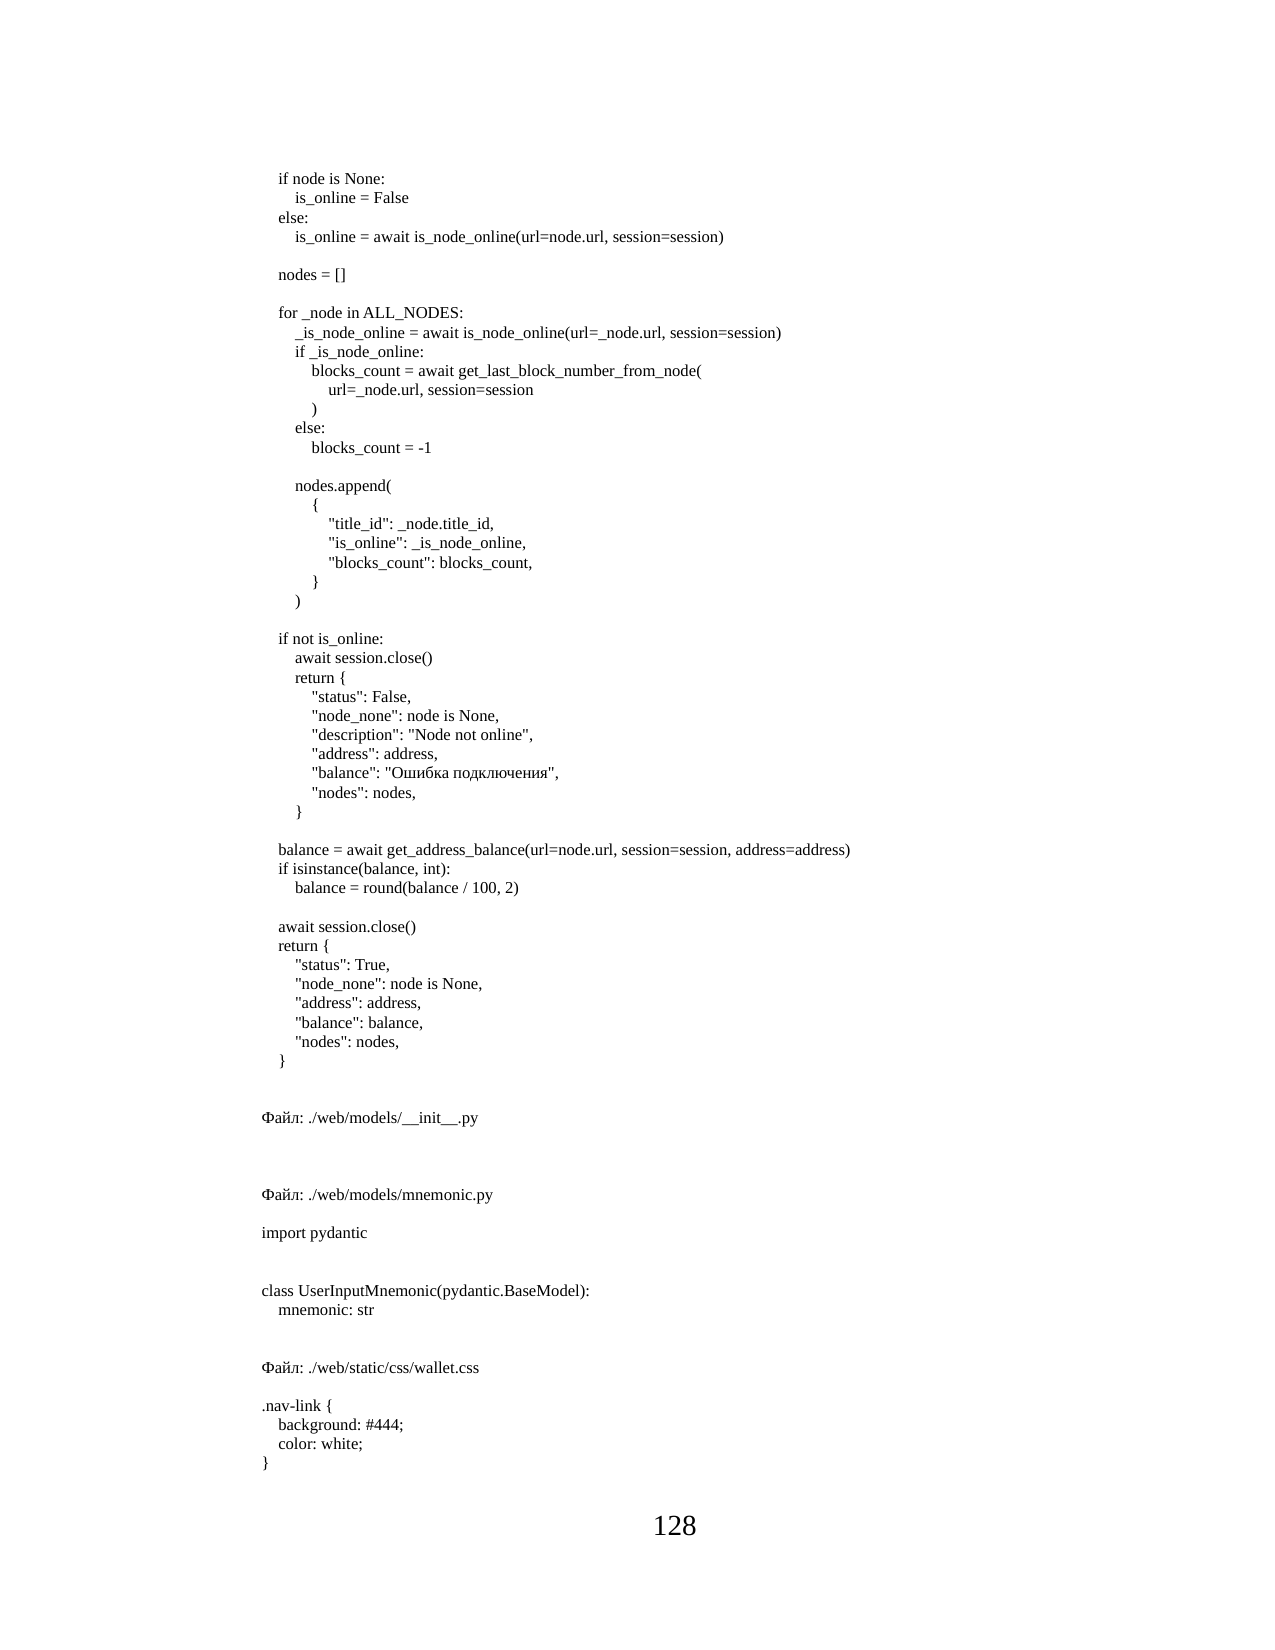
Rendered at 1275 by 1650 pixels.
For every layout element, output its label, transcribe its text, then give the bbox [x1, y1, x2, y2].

list "is_online": _is_node_online, [261, 533, 1125, 552]
list blocks_count = await get_last_block_number_from_node( [261, 361, 1125, 380]
list await session.close() [261, 648, 1125, 667]
list else: [261, 418, 1125, 437]
list return { [261, 667, 1125, 687]
list blocks_count = -1 [261, 437, 1125, 457]
list "balance": "Ошибка подключения", [261, 763, 1125, 782]
list } [261, 1453, 1125, 1472]
list await session.close() [261, 917, 1125, 936]
list "description": "Node not online", [261, 725, 1125, 744]
list else: [261, 207, 1125, 227]
list "address": address, [261, 744, 1125, 763]
list if not is_online: [261, 629, 1125, 648]
list background: #444; [261, 1415, 1125, 1434]
list Файл: ./web/models/mnemonic.py [261, 1185, 1125, 1204]
list } [261, 1051, 1125, 1070]
list "node_none": node is None, [261, 974, 1125, 993]
list "nodes": nodes, [261, 782, 1125, 802]
list balance = round(balance / 100, 2) [261, 878, 1125, 897]
list if _is_node_online: [261, 342, 1125, 361]
list "node_none": node is None, [261, 706, 1125, 725]
list color: white; [261, 1434, 1125, 1453]
list "status": False, [261, 687, 1125, 706]
list import pydantic [261, 1223, 1125, 1242]
list if isinstance(balance, int): [261, 859, 1125, 878]
list is_online = await is_node_online(url=node.url, session=session) [261, 227, 1125, 246]
list mnemonic: str [261, 1300, 1125, 1319]
list { [261, 495, 1125, 514]
list Файл: ./web/models/__init__.py [261, 1108, 1125, 1127]
list } [261, 802, 1125, 821]
list } [261, 572, 1125, 591]
list url=_node.url, session=session [261, 380, 1125, 399]
list ) [261, 399, 1125, 418]
list Файл: ./web/static/css/wallet.css [261, 1357, 1125, 1377]
list class UserInputMnemonic(pydantic.BaseModel): [261, 1281, 1125, 1300]
list return { [261, 936, 1125, 955]
list nodes.append( [261, 476, 1125, 495]
list "blocks_count": blocks_count, [261, 552, 1125, 572]
list "title_id": _node.title_id, [261, 514, 1125, 533]
list "nodes": nodes, [261, 1032, 1125, 1051]
list balance = await get_address_balance(url=node.url, session=session, address=address) [261, 840, 1125, 859]
list ) [261, 591, 1125, 610]
list "balance": balance, [261, 1012, 1125, 1032]
list nodes = [] [261, 265, 1125, 284]
list if node is None: [261, 169, 1125, 188]
list "status": True, [261, 955, 1125, 974]
list for _node in ALL_NODES: [261, 303, 1125, 322]
list is_online = False [261, 188, 1125, 207]
list _is_node_online = await is_node_online(url=_node.url, session=session) [261, 322, 1125, 342]
list "address": address, [261, 993, 1125, 1012]
list .nav-link { [261, 1396, 1125, 1415]
